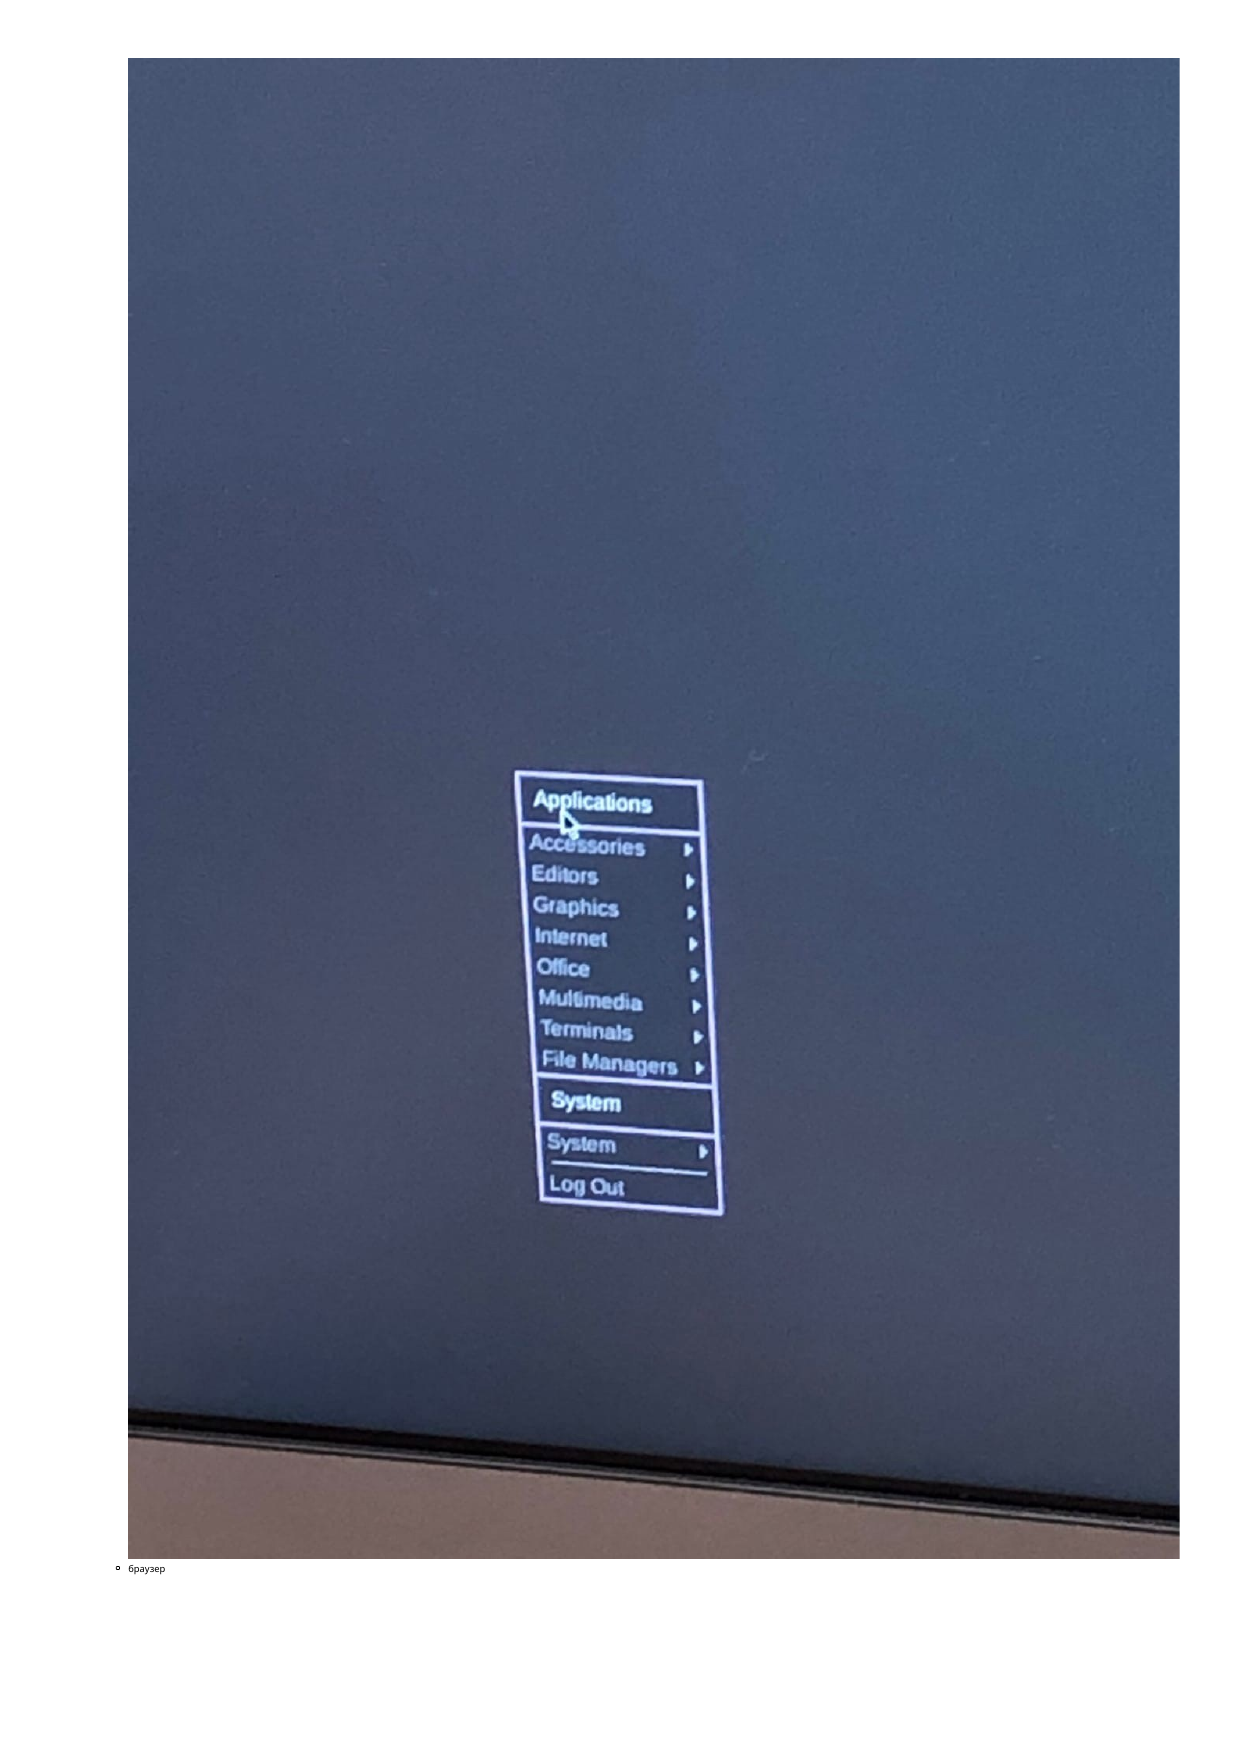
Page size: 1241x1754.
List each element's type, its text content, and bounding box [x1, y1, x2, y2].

text браузер [128, 1562, 1192, 1575]
picture [128, 58, 1180, 1559]
